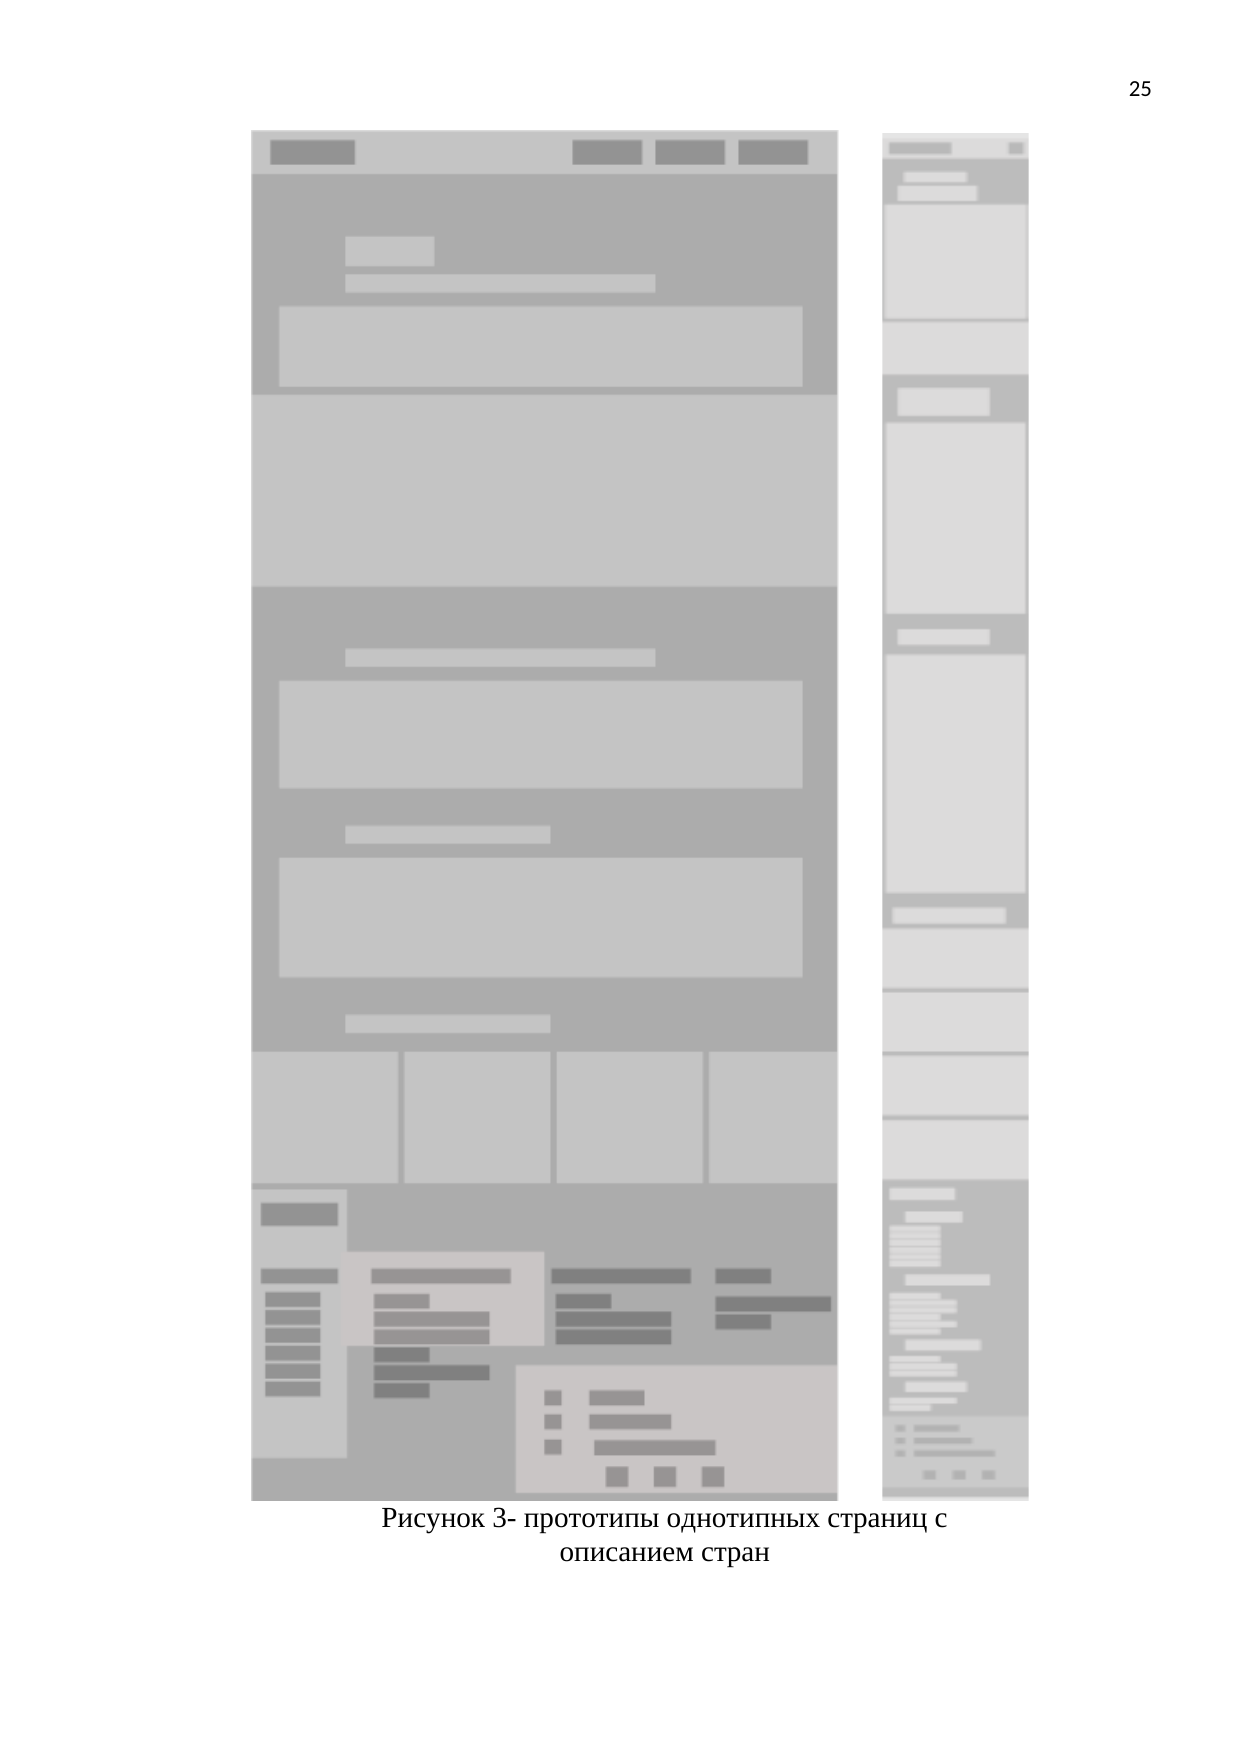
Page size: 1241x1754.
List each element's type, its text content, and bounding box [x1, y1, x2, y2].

picture [882, 133, 1029, 1501]
picture [251, 130, 839, 1501]
text описанием стран [177, 1534, 1152, 1567]
text Рисунок 3- прототипы однотипных страниц с [177, 1500, 1152, 1534]
